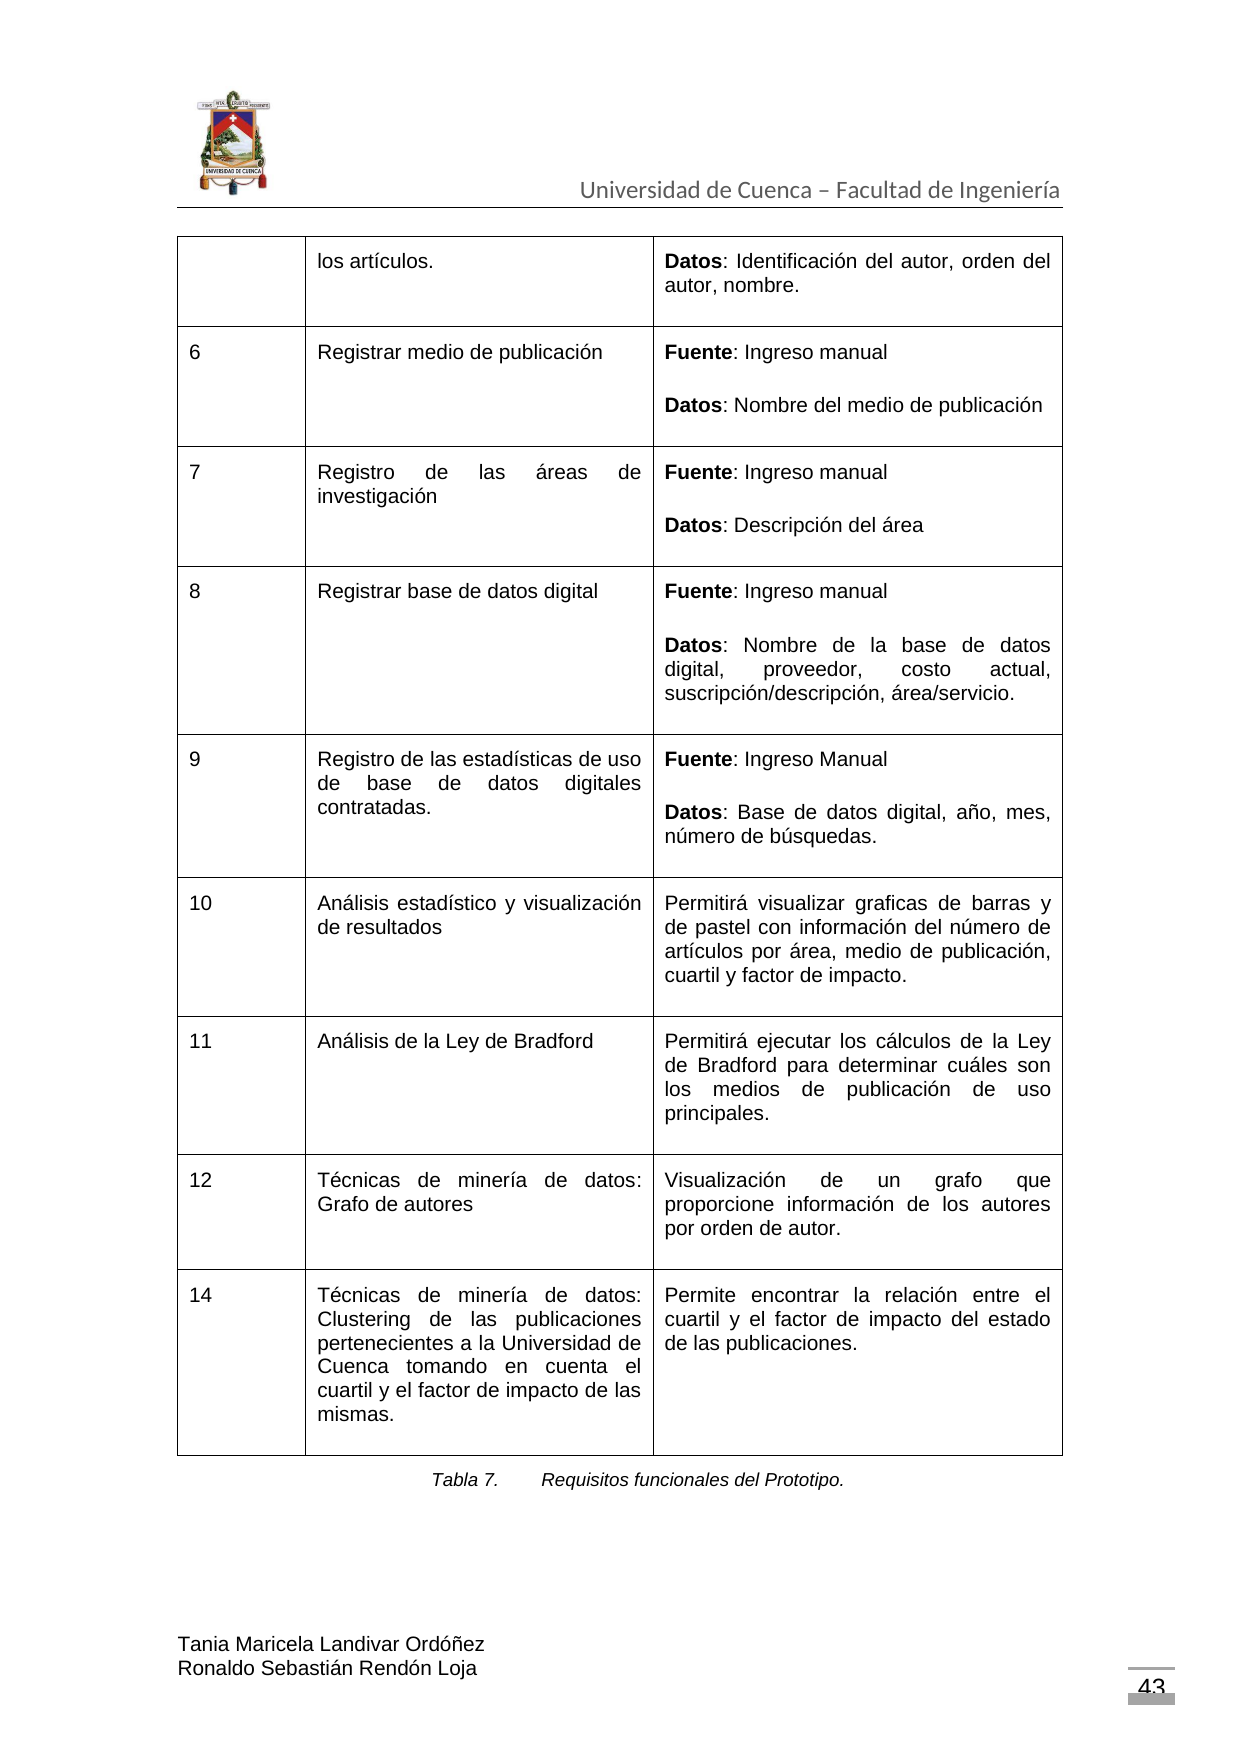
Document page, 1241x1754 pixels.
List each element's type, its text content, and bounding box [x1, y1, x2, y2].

table_cell Análisis estadístico y visualización de resultados [306, 878, 653, 1016]
table_cell Fuente: Ingreso manual Datos: Descripción del área [654, 447, 1062, 566]
table_cell Registro de las estadísticas de uso de base de datos digitales contratadas. [306, 735, 653, 877]
table_cell 7 [178, 447, 305, 566]
table_cell 6 [178, 327, 305, 446]
table_cell Registrar base de datos digital [306, 567, 653, 733]
table_cell Permite encontrar la relación entre el cuartil y el factor de impacto del estado de las publicaciones. [654, 1270, 1062, 1455]
table_cell Registrar autores correspondientes a cada uno de los artículos. [306, 237, 653, 326]
table_cell 11 [178, 1017, 305, 1154]
table_cell Fuente: Ingreso manual Datos: Nombre del medio de publicación [654, 327, 1062, 446]
table_cell Permitirá ejecutar los cálculos de la Ley de Bradford para determinar cuáles son los medios de publicación de uso principales. [654, 1017, 1062, 1154]
table_cell Registrar medio de publicación [306, 327, 653, 446]
table_cell Fuente: Archivo de Excel Datos: Identificación del autor, orden del autor, nombre. [654, 237, 1062, 326]
table_cell Técnicas de minería de datos: Clustering de las publicaciones pertenecientes a la Universidad de Cuenca tomando en cuenta el cuartil y el factor de impacto de las mismas. [306, 1270, 653, 1455]
table_cell 10 [178, 878, 305, 1016]
table_cell Permitirá visualizar graficas de barras y de pastel con información del número de artículos por área, medio de publicación, cuartil y factor de impacto. [654, 878, 1062, 1016]
text Requisitos funcionales del Prototipo. [215, 1469, 1063, 1490]
picture [177, 86, 290, 199]
table_cell 14 [178, 1270, 305, 1455]
table_cell 8 [178, 567, 305, 733]
table_cell Visualización de un grafo que proporcione información de los autores por orden de autor. [654, 1155, 1062, 1269]
table_cell 12 [178, 1155, 305, 1269]
table_cell 5 [178, 237, 305, 326]
table_cell Fuente: Ingreso manual Datos: Nombre de la base de datos digital, proveedor, costo actual, suscripción/descripción, área/servicio. [654, 567, 1062, 733]
table_cell Técnicas de minería de datos: Grafo de autores [306, 1155, 653, 1269]
table_cell Análisis de la Ley de Bradford [306, 1017, 653, 1154]
table_cell Fuente: Ingreso Manual Datos: Base de datos digital, año, mes, número de búsquedas. [654, 735, 1062, 877]
table_cell Registro de las áreas de investigación [306, 447, 653, 566]
table_cell 9 [178, 735, 305, 877]
